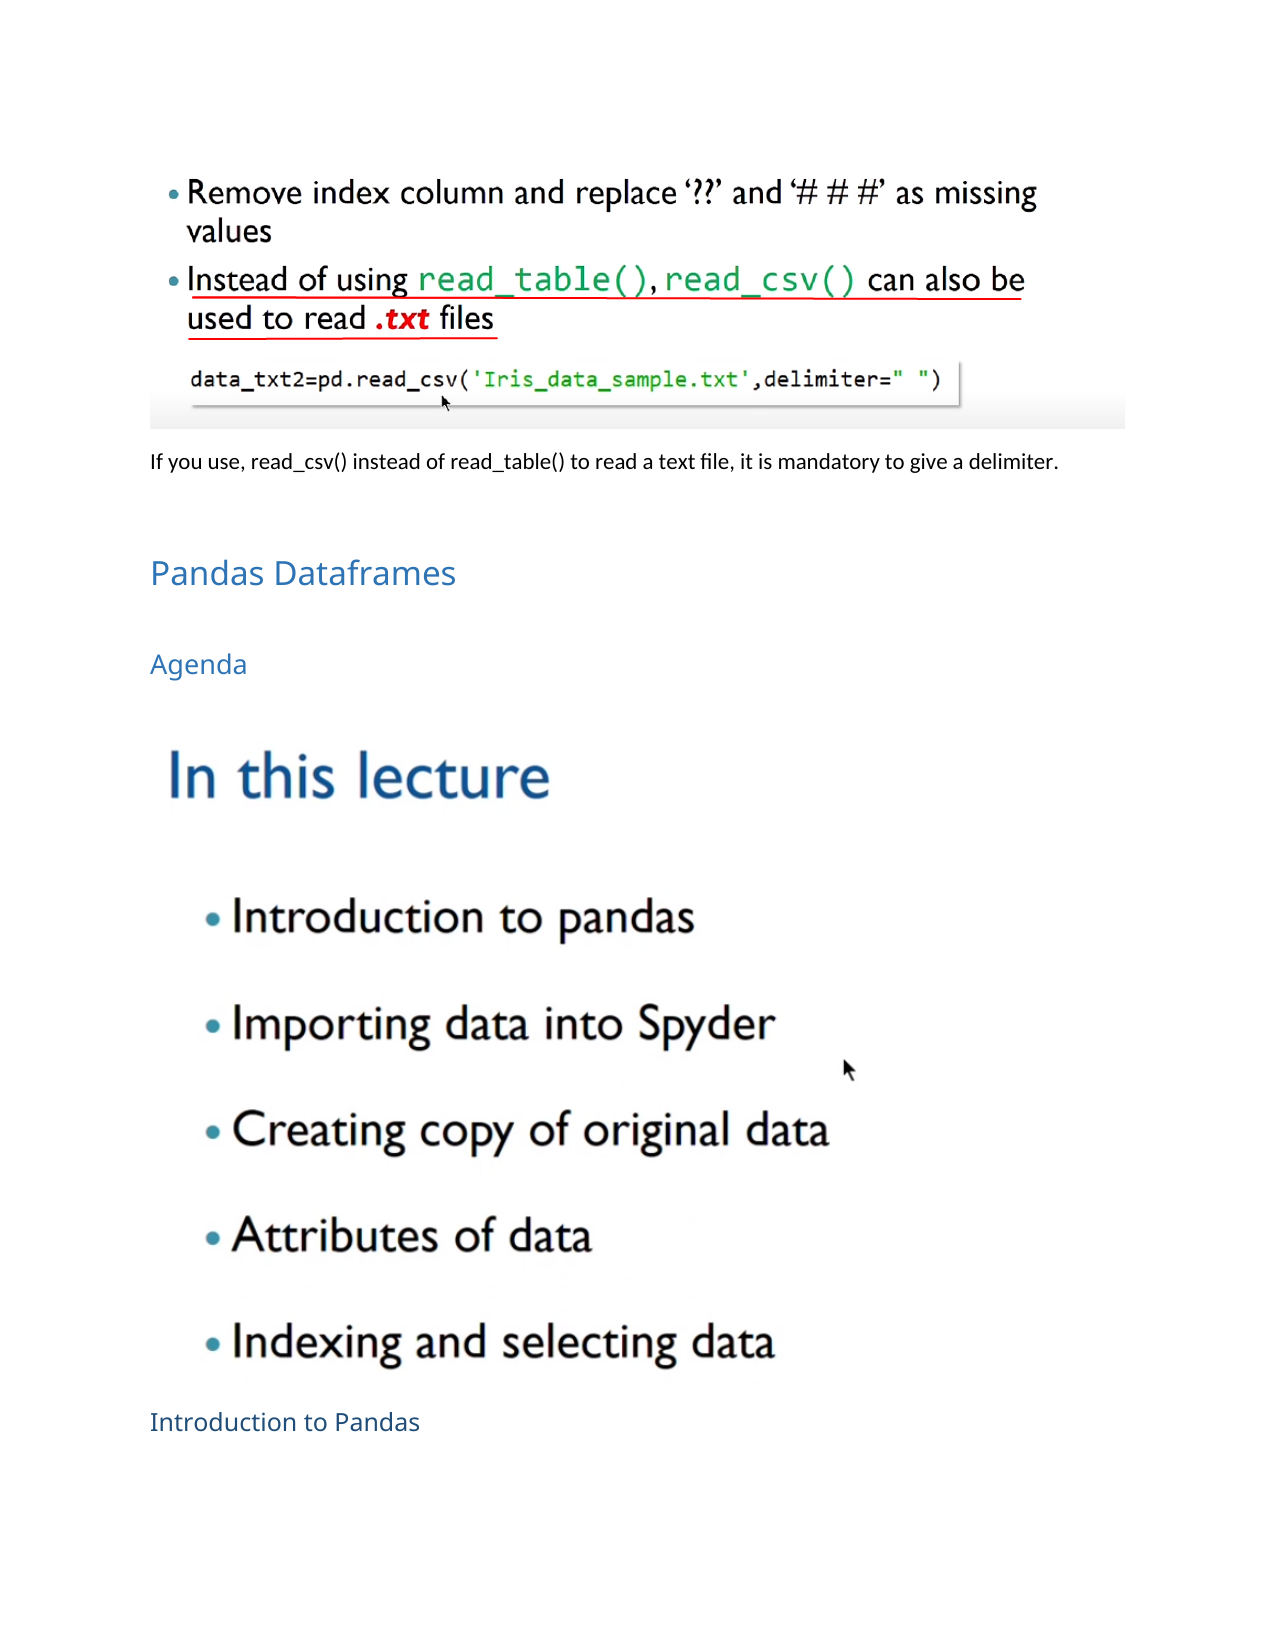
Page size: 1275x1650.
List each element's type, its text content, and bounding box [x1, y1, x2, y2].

picture [150, 150, 1125, 429]
subtitle Introduction to Pandas [150, 1404, 1125, 1439]
picture [150, 731, 1125, 1386]
subtitle Agenda [150, 645, 1125, 682]
subtitle Pandas Dataframes [150, 549, 1125, 595]
text If you use, read_csv() instead of read_table() to read a text file, it is mandatory to give a delimiter. [150, 447, 1125, 475]
